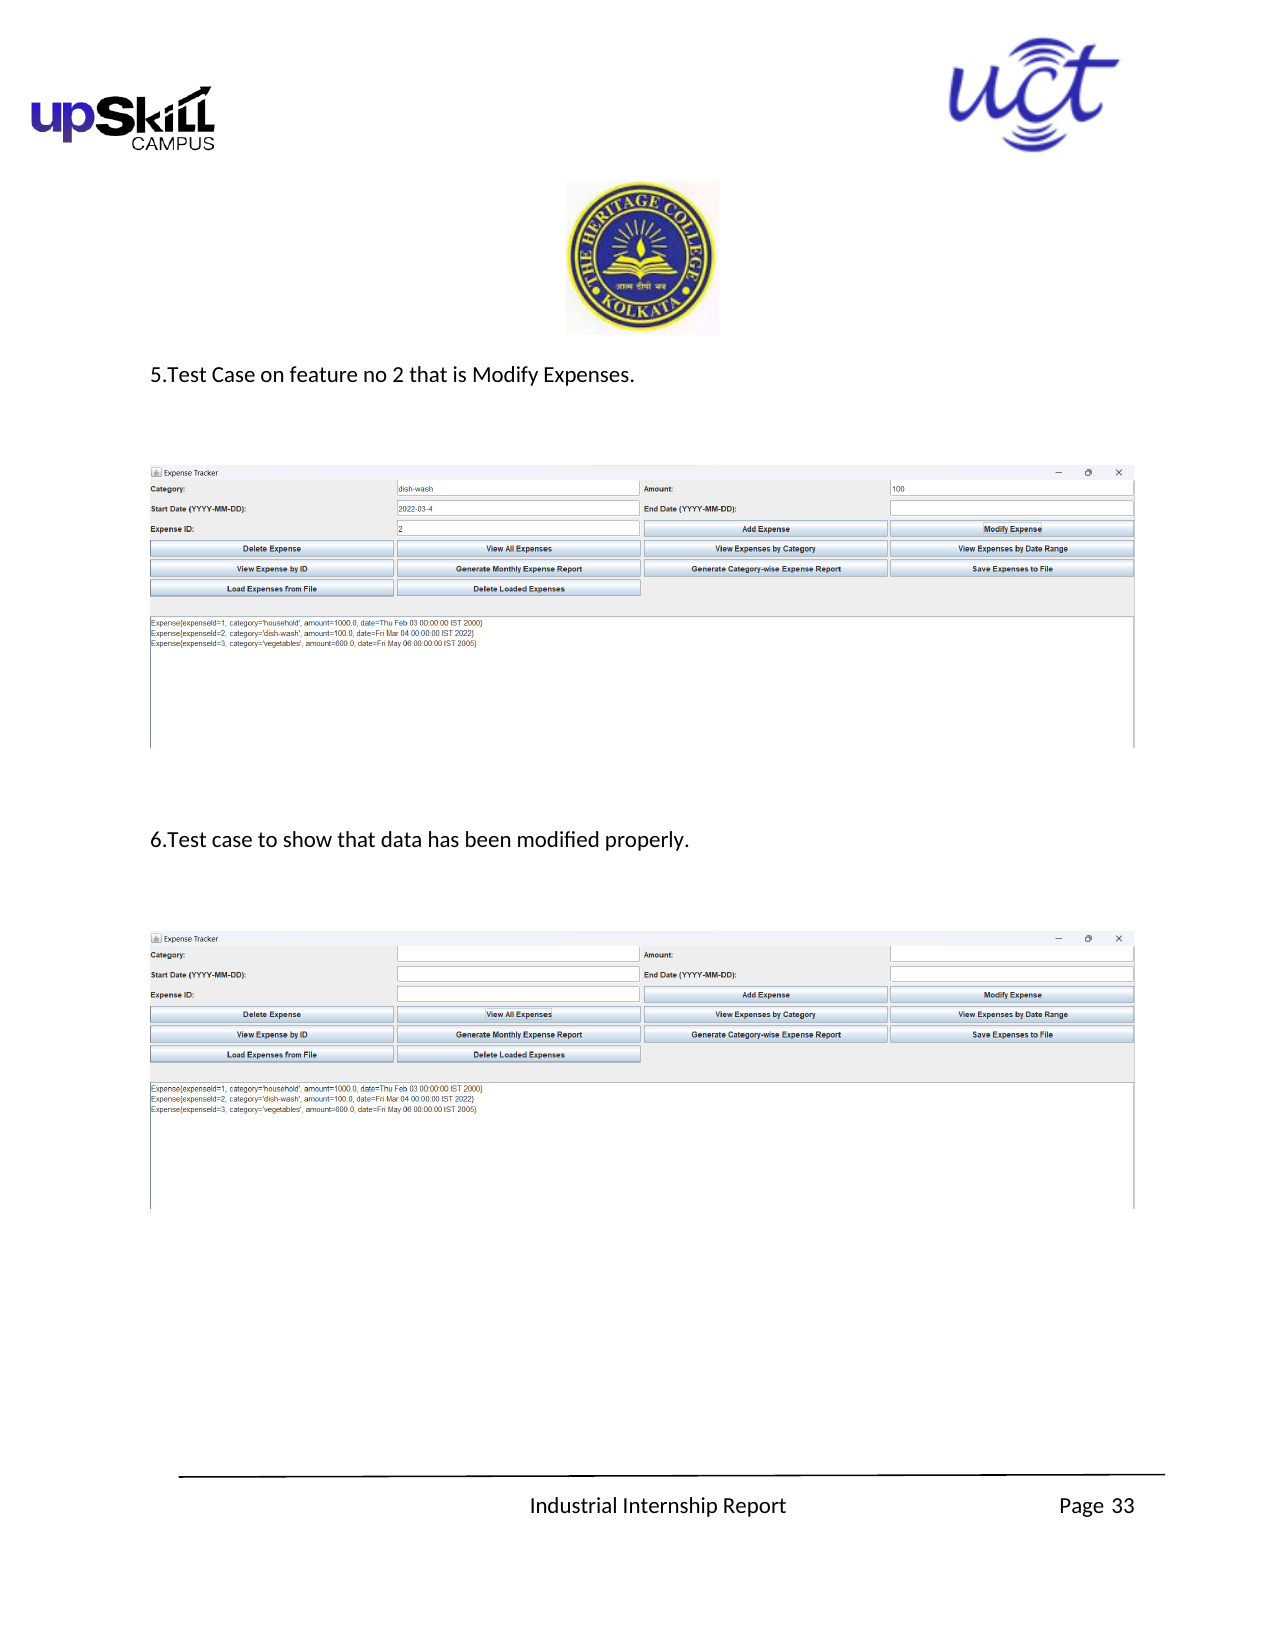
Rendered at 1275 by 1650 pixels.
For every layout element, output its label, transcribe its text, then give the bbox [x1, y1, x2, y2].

picture [150, 465, 1135, 748]
picture [565, 181, 719, 335]
picture [0, 73, 246, 154]
text 6.Test case to show that data has been modified properly. [150, 825, 1134, 853]
picture [946, 28, 1125, 154]
picture [150, 931, 1135, 1209]
text 5.Test Case on feature no 2 that is Modify Expenses. [150, 360, 1134, 388]
